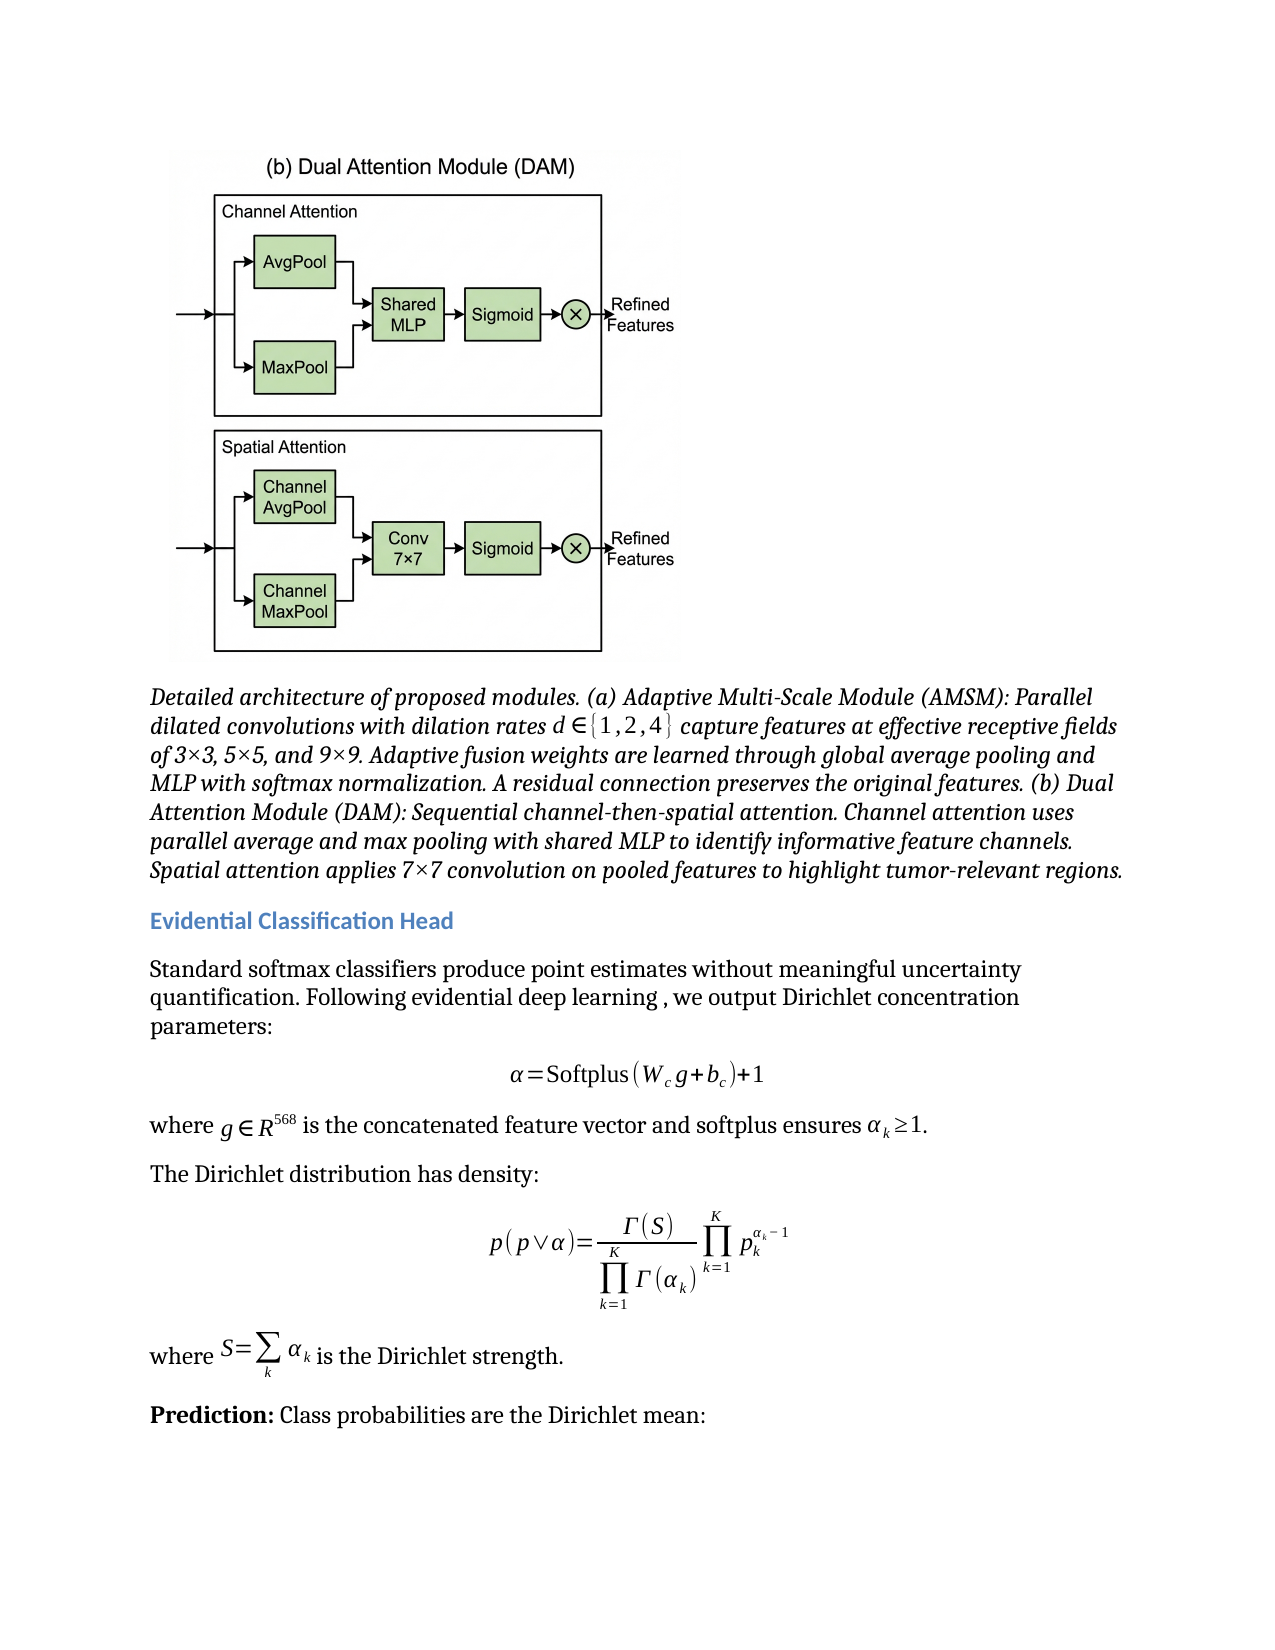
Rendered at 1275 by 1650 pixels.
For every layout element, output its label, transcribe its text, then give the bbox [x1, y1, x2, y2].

text where is the concatenated feature vector and softplus ensures . [150, 1110, 1125, 1142]
text Standard softmax classifiers produce point estimates without meaningful uncertainty quantification. Following evidential deep learning , we output Dirichlet concentration parameters: [150, 954, 1125, 1041]
text The Dirichlet distribution has density: [150, 1160, 1125, 1189]
subtitle Evidential Classification Head [150, 905, 1125, 936]
picture [168, 150, 681, 662]
text Detailed architecture of proposed modules. (a) Adaptive Multi-Scale Module (AMSM): Parallel dilated convolutions with dilation rates capture features at effective receptive fields of 33, 55, and 99. Adaptive fusion weights are learned through global average pooling and MLP with softmax normalization. A residual connection preserves the original features. (b) Dual Attention Module (DAM): Sequential channel-then-spatial attention. Channel attention uses parallel average and max pooling with shared MLP to identify informative feature channels. Spatial attention applies 77 convolution on pooled features to highlight tumor-relevant regions. [150, 683, 1125, 884]
text Prediction: Class probabilities are the Dirichlet mean: [150, 1401, 1125, 1429]
text where is the Dirichlet strength. [150, 1331, 1125, 1382]
